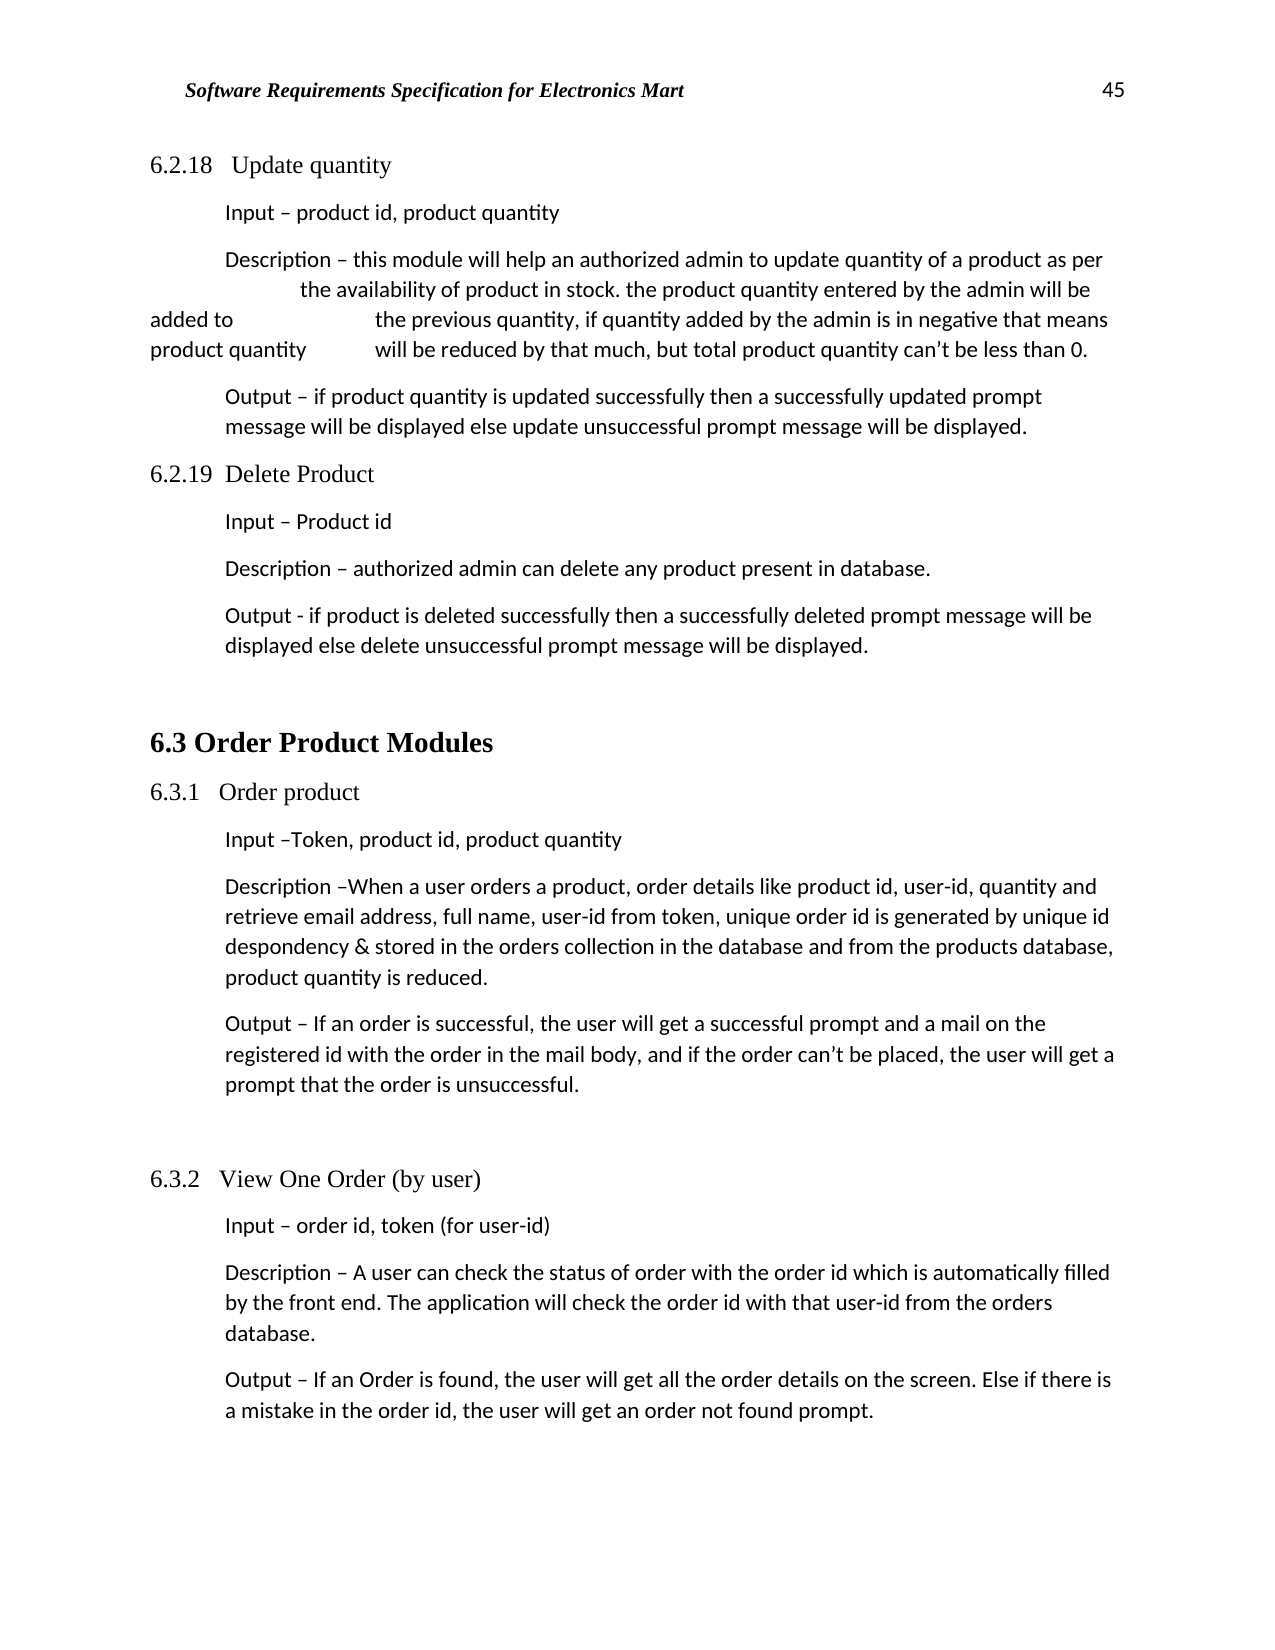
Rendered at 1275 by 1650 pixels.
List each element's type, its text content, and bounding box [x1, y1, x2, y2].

text 6.2.19 Delete Product [150, 459, 1125, 488]
text Output - if product is deleted successfully then a successfully deleted prompt message will be displayed else delete unsuccessful prompt message will be displayed. [225, 601, 1125, 659]
text Description –When a user orders a product, order details like product id, user-id, quantity and retrieve email address, full name, user-id from token, unique order id is generated by unique id despondency & stored in the orders collection in the database and from the products database, product quantity is reduced. [225, 872, 1125, 991]
text Description – A user can check the status of order with the order id which is automatically filled by the front end. The application will check the order id with that user-id from the orders database. [225, 1258, 1125, 1347]
text Input – product id, product quantity [150, 198, 1125, 226]
text Input –Token, product id, product quantity [225, 825, 1125, 853]
text Description – this module will help an authorized admin to update quantity of a product as per the availability of product in stock. the product quantity entered by the admin will be added to the previous quantity, if quantity added by the admin is in negative that means product quantity will be reduced by that much, but total product quantity can’t be less than 0. [150, 245, 1125, 363]
text 6.3.1 Order product [150, 777, 1125, 806]
text 6.2.18 Update quantity [150, 150, 1125, 179]
text 6.3.2 View One Order (by user) [150, 1164, 1125, 1192]
text Input – order id, token (for user-id) [225, 1211, 1125, 1239]
text Output – if product quantity is updated successfully then a successfully updated prompt message will be displayed else update unsuccessful prompt message will be displayed. [225, 382, 1125, 440]
text Output – If an order is successful, the user will get a successful prompt and a mail on the registered id with the order in the mail body, and if the order can’t be placed, the user will get a prompt that the order is unsuccessful. [225, 1009, 1125, 1098]
text Input – Product id [150, 507, 1125, 535]
text 6.3 Order Product Modules [150, 725, 1125, 758]
text Output – If an Order is found, the user will get all the order details on the screen. Else if there is a mistake in the order id, the user will get an order not found prompt. [225, 1366, 1125, 1424]
text Description – authorized admin can delete any product present in database. [150, 554, 1125, 582]
